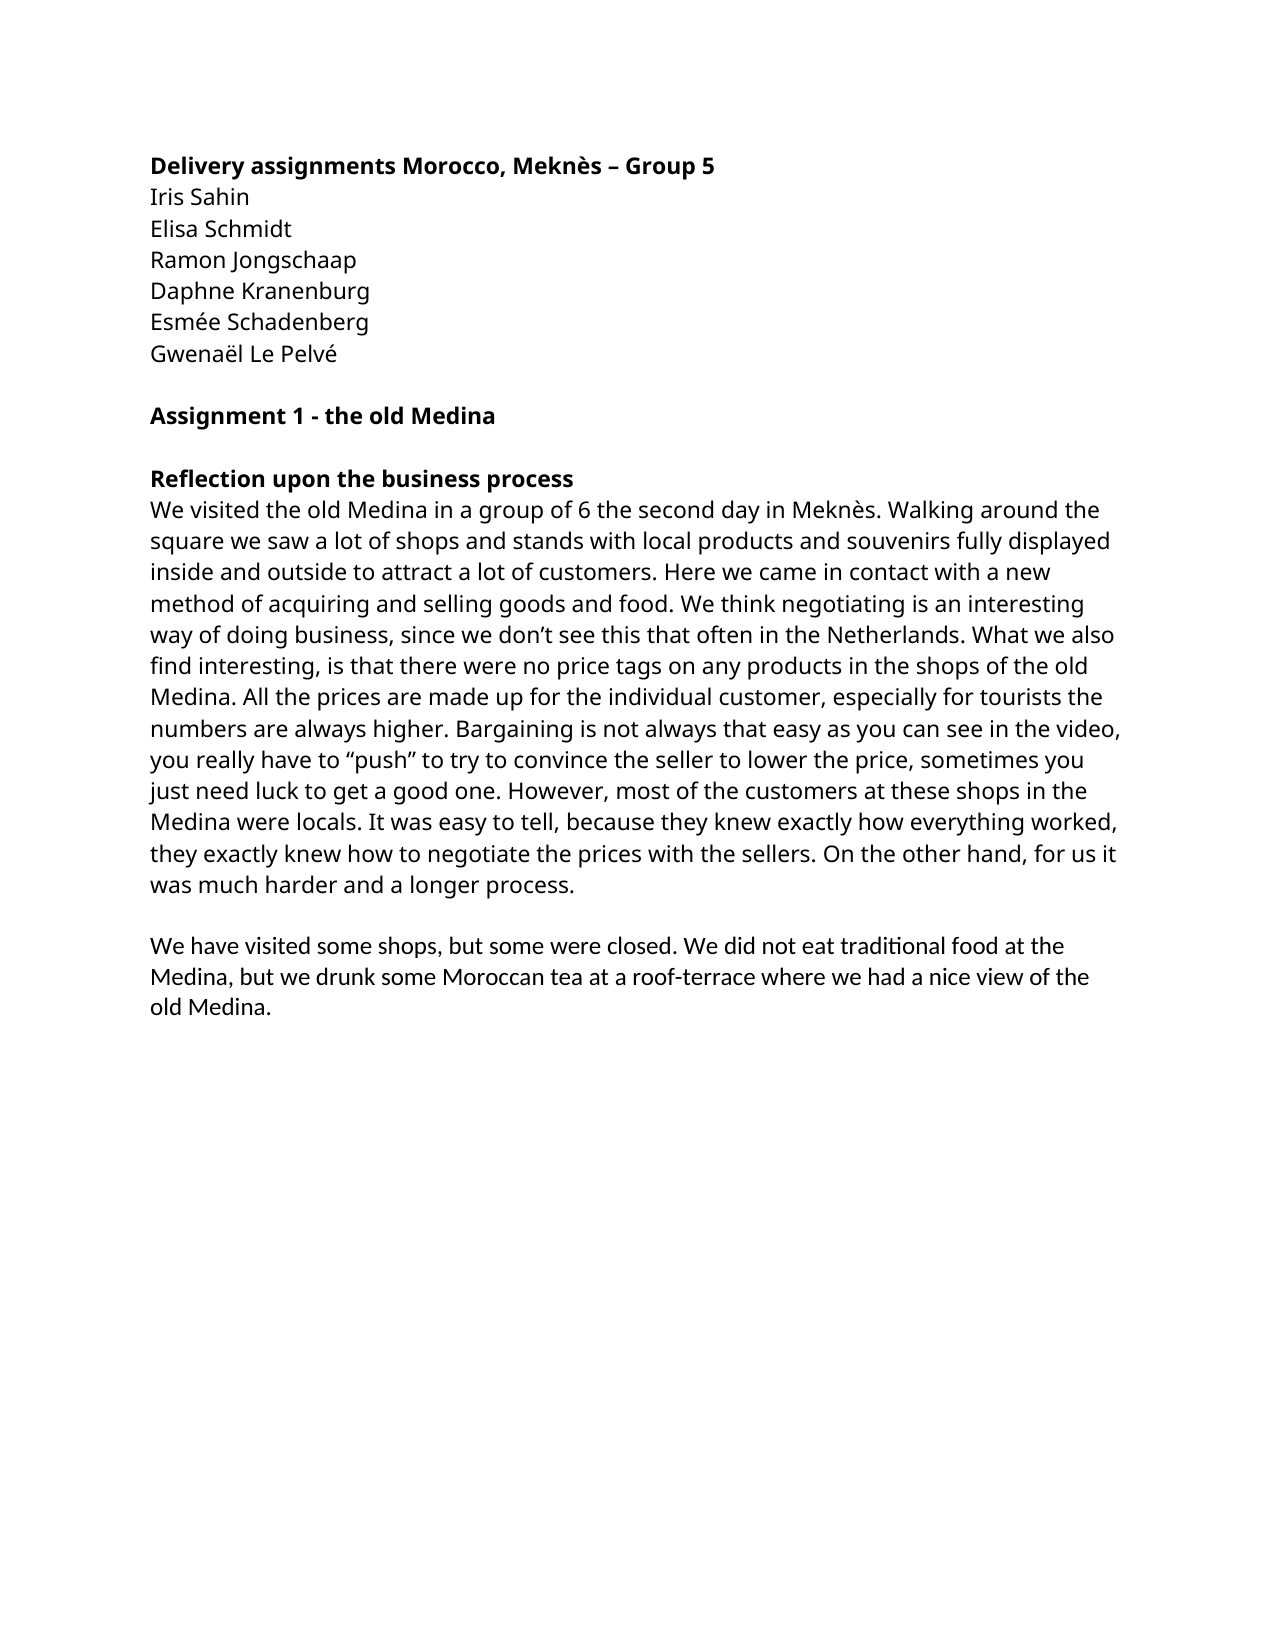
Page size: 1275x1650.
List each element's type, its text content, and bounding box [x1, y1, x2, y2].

text Delivery assignments Morocco, Meknès – Group 5 [150, 150, 1125, 181]
text Elisa Schmidt [150, 212, 1125, 244]
text We visited the old Medina in a group of 6 the second day in Meknès. Walking around the square we saw a lot of shops and stands with local products and souvenirs fully displayed inside and outside to attract a lot of customers. Here we came in contact with a new method of acquiring and selling goods and food. We think negotiating is an interesting way of doing business, since we don’t see this that often in the Netherlands. What we also find interesting, is that there were no price tags on any products in the shops of the old Medina. All the prices are made up for the individual customer, especially for tourists the numbers are always higher. Bargaining is not always that easy as you can see in the video, you really have to “push” to try to convince the seller to lower the price, sometimes you just need luck to get a good one. However, most of the customers at these shops in the Medina were locals. It was easy to tell, because they knew exactly how everything worked, they exactly knew how to negotiate the prices with the sellers. On the other hand, for us it was much harder and a longer process. [150, 494, 1125, 900]
text Gwenaël Le Pelvé [150, 337, 1125, 369]
text Esmée Schadenberg [150, 306, 1125, 337]
text We have visited some shops, but some were closed. We did not eat traditional food at the Medina, but we drunk some Moroccan tea at a roof-terrace where we had a nice view of the old Medina. [150, 931, 1125, 1022]
text Iris Sahin [150, 181, 1125, 212]
text Daphne Kranenburg [150, 275, 1125, 306]
text Assignment 1 - the old Medina [150, 400, 1125, 431]
text Ramon Jongschaap [150, 244, 1125, 275]
text Reflection upon the business process [150, 462, 1125, 494]
